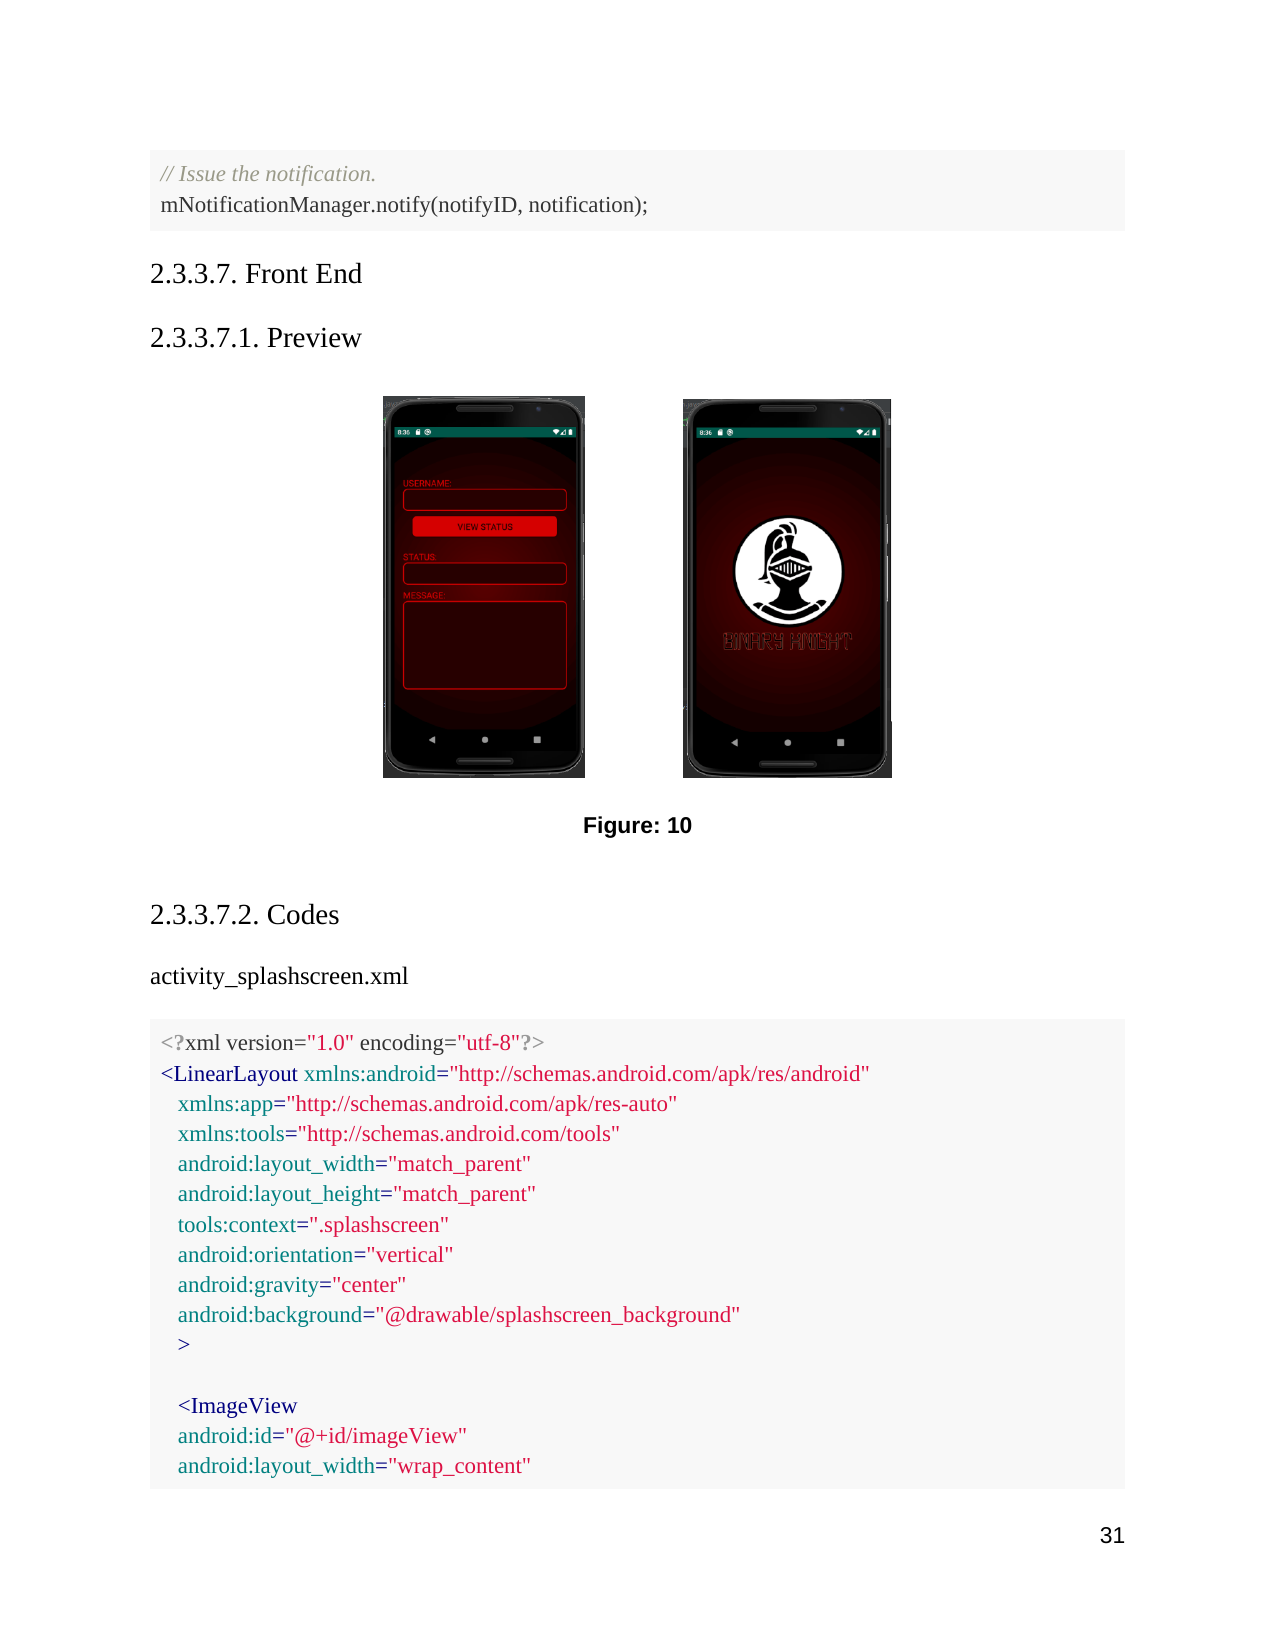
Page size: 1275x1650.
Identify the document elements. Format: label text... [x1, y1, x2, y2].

subtitle 2.3.3.7.1. Preview [150, 320, 1125, 353]
picture [383, 396, 585, 778]
subtitle 2.3.3.7.2. Codes [150, 897, 1125, 931]
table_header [150, 1019, 1125, 1489]
text Figure: 10 [150, 812, 1125, 838]
subtitle 2.3.3.7. Front End [150, 256, 1125, 290]
picture [683, 399, 892, 778]
text activity_splashscreen.xml [150, 961, 1125, 990]
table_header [150, 150, 1125, 231]
